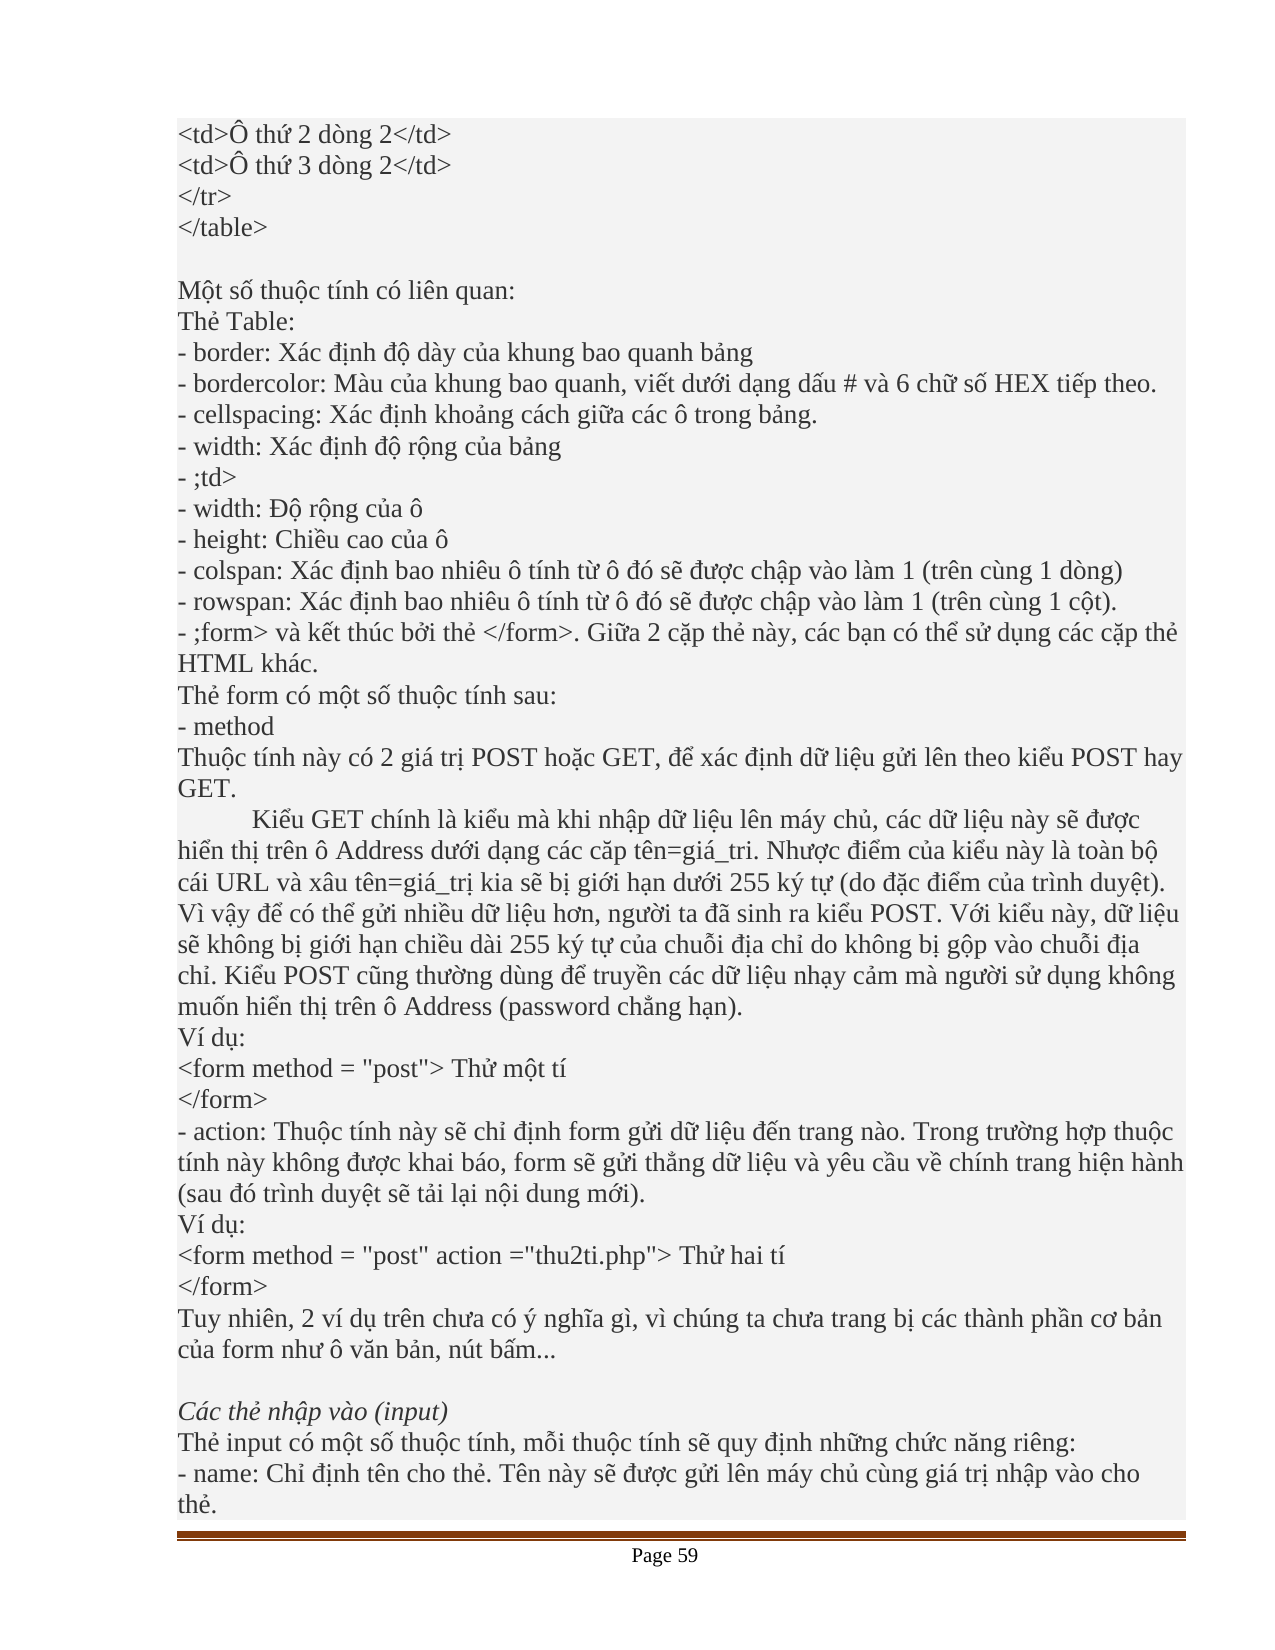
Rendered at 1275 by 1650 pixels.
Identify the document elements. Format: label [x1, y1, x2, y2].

text [177, 118, 1186, 1520]
